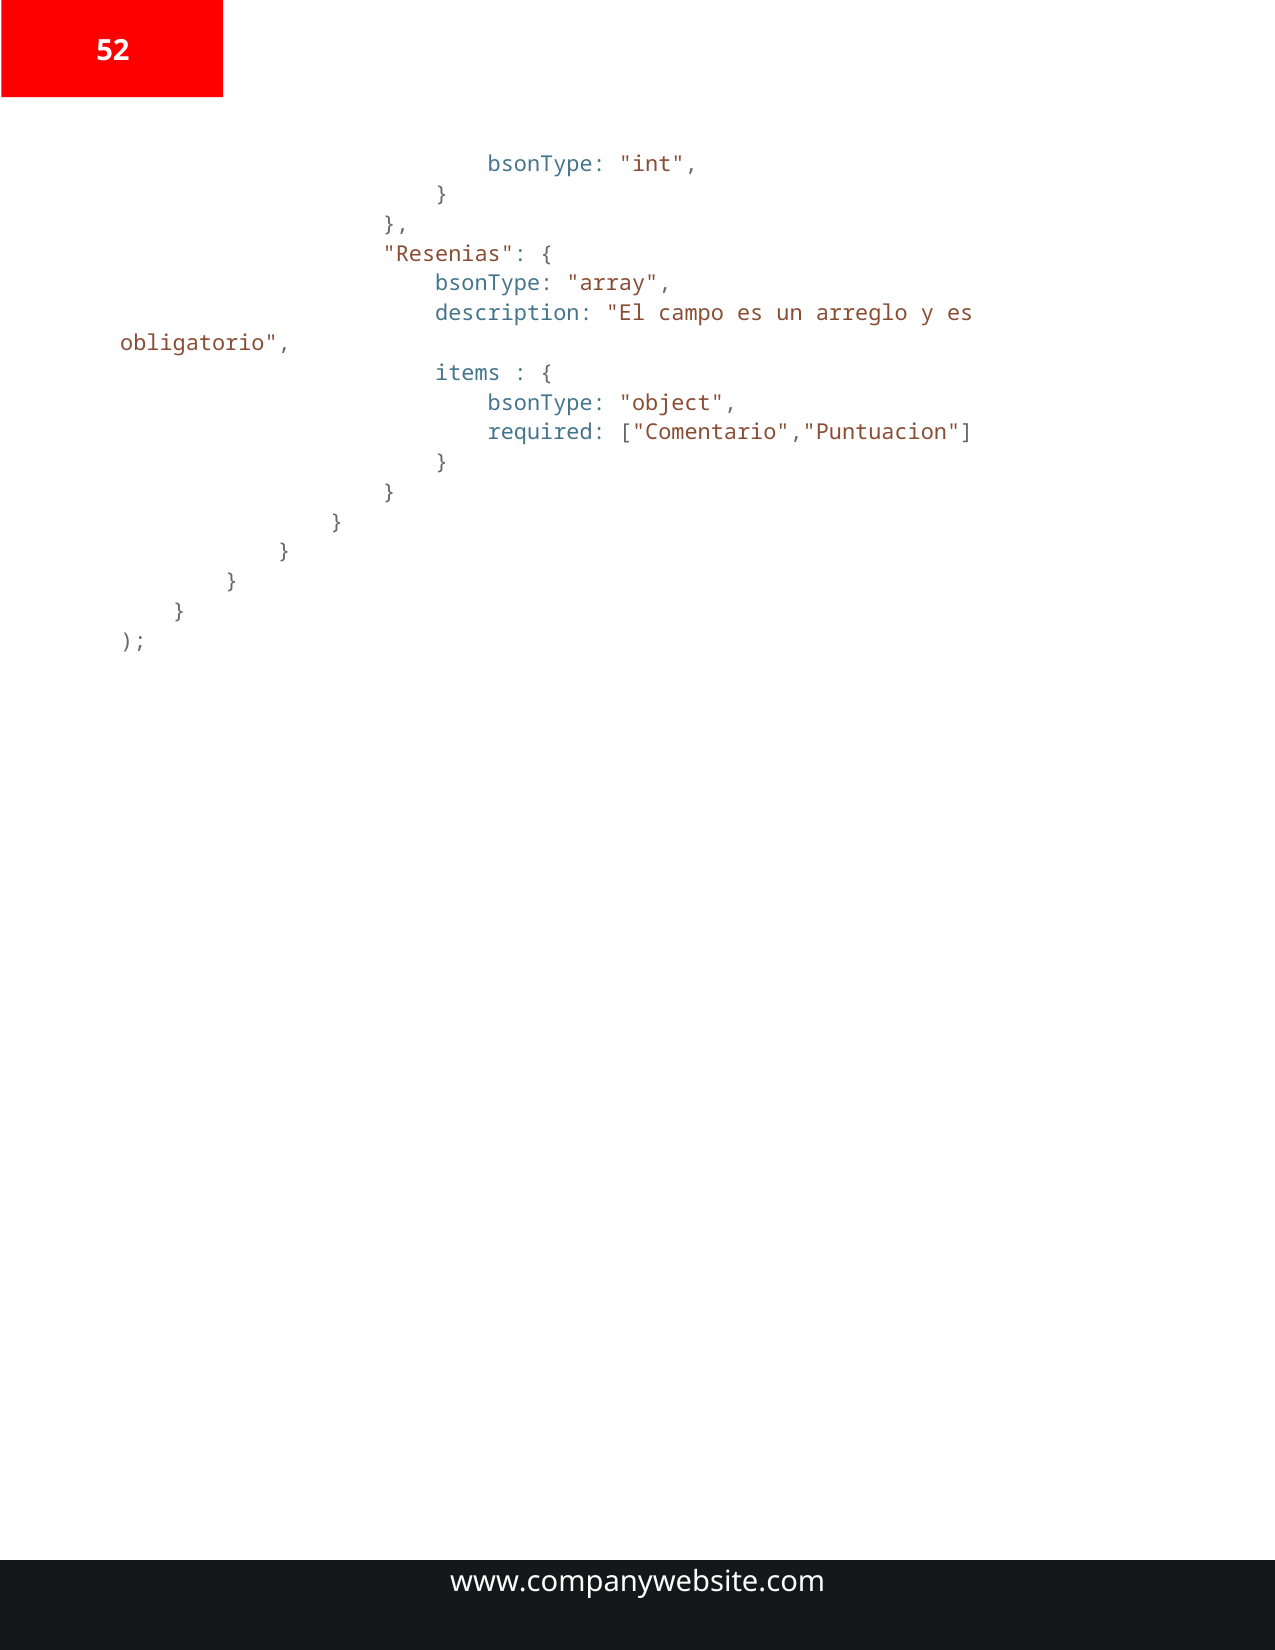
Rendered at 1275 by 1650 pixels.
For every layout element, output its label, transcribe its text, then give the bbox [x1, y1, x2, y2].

text }, [120, 208, 1155, 237]
text bsonType: "int", [120, 148, 1155, 178]
text } [120, 506, 1155, 535]
text } [120, 476, 1155, 506]
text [120, 297, 1155, 357]
text } [120, 446, 1155, 476]
text } [120, 535, 1155, 565]
text "Resenias": { [120, 237, 1155, 267]
text required: ["Comentario","Puntuacion"] [120, 416, 1155, 446]
text } [120, 595, 1155, 625]
text bsonType: "array", [120, 267, 1155, 297]
text items : { [120, 357, 1155, 386]
text ); [120, 625, 1155, 654]
text } [120, 565, 1155, 595]
text } [120, 178, 1155, 208]
text bsonType: "object", [120, 386, 1155, 416]
